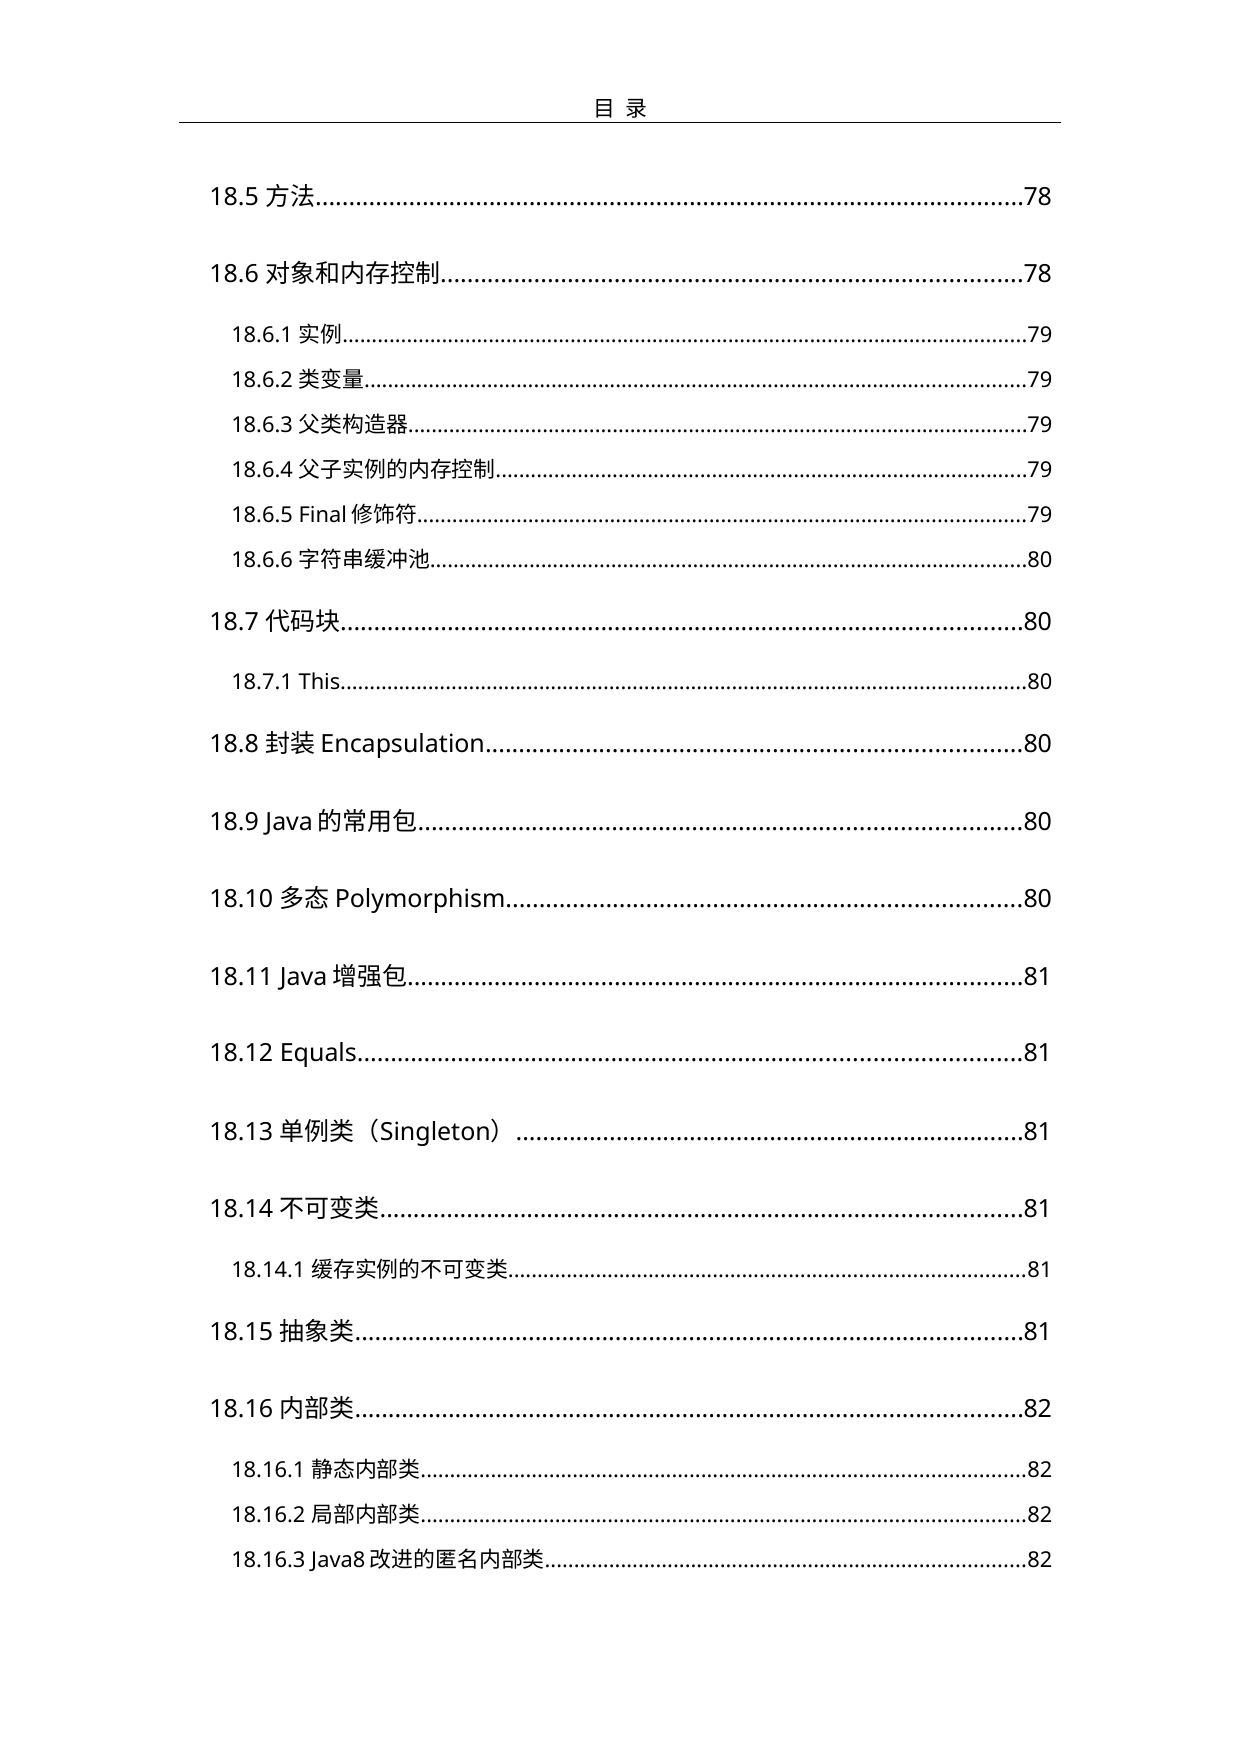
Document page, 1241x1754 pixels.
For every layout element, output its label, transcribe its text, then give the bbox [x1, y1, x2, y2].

text 18.12 Equals 81 [209, 1019, 1053, 1084]
text 18.8 封装Encapsulation 80 [209, 709, 1053, 774]
text 18.9 Java的常用包 80 [209, 787, 1053, 852]
text 18.6.4 父子实例的内存控制 79 [231, 452, 1053, 484]
text 18.16.2 局部内部类 82 [231, 1497, 1053, 1529]
text 18.16.1 静态内部类 82 [231, 1452, 1053, 1484]
text 18.11 Java增强包 81 [209, 942, 1053, 1007]
text 18.6 对象和内存控制 78 [209, 239, 1053, 304]
text 18.10 多态Polymorphism 80 [209, 864, 1053, 929]
text 18.13 单例类（Singleton） 81 [209, 1097, 1053, 1162]
text 18.15 抽象类 81 [209, 1297, 1053, 1362]
text 18.6.6 字符串缓冲池 80 [231, 542, 1053, 574]
text 18.5 方法 78 [209, 162, 1053, 227]
text 18.7.1 This 80 [231, 664, 1053, 697]
text 18.7 代码块 80 [209, 587, 1053, 652]
text 18.14.1 缓存实例的不可变类 81 [231, 1252, 1053, 1284]
text 18.6.2 类变量 79 [231, 362, 1053, 394]
text 18.6.3 父类构造器 79 [231, 407, 1053, 439]
text 18.6.1 实例 79 [231, 317, 1053, 349]
text 18.6.5 Final修饰符 79 [231, 497, 1053, 529]
text 18.16 内部类 82 [209, 1374, 1053, 1439]
text 18.14 不可变类 81 [209, 1174, 1053, 1239]
text 18.16.3 Java8改进的匿名内部类 82 [231, 1542, 1053, 1574]
